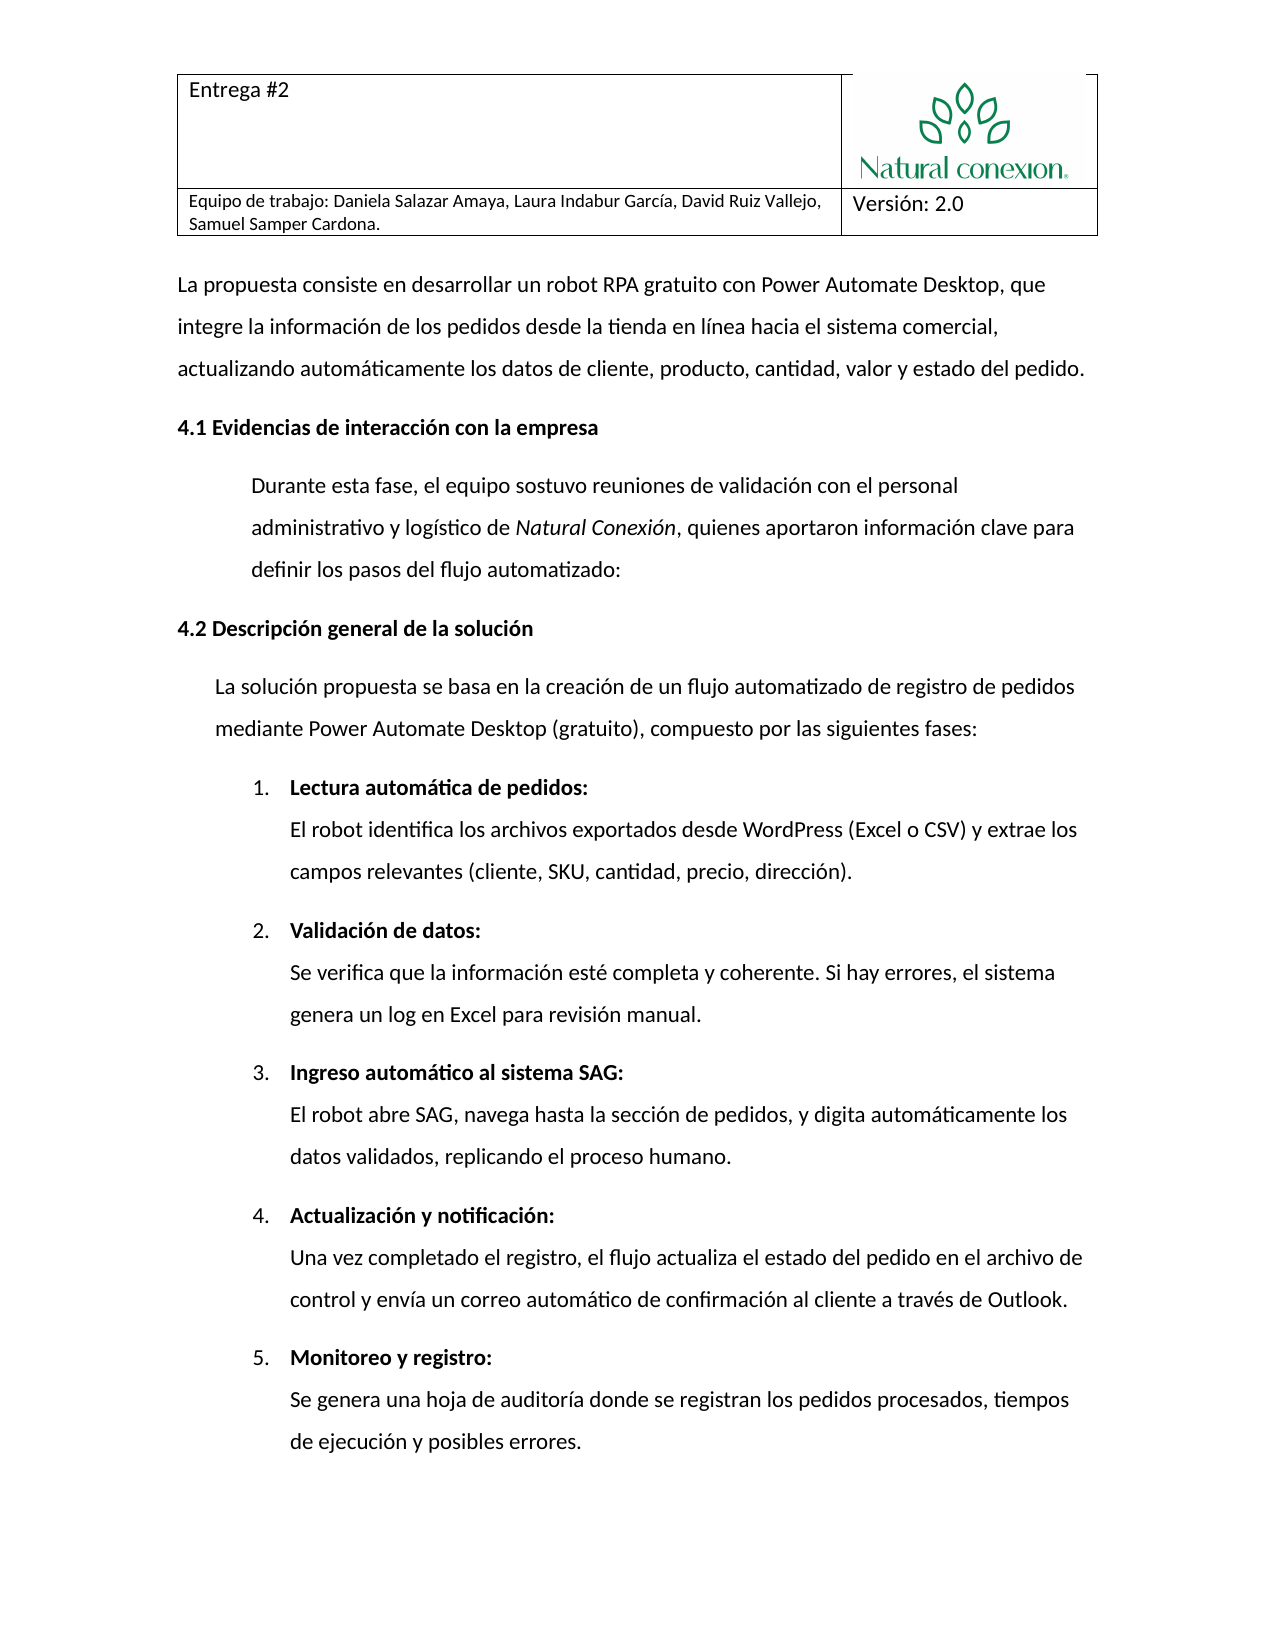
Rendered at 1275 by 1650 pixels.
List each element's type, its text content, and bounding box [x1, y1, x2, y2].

text 4.1 Evidencias de interacción con la empresa [177, 413, 1098, 441]
list Ingreso automático al sistema SAG: El robot abre SAG, navega hasta la sección de pedidos, y digita automáticamente los datos validados, replicando el proceso humano. [252, 1058, 1098, 1170]
text Durante esta fase, el equipo sostuvo reuniones de validación con el personal administrativo y logístico de Natural Conexión, quienes aportaron información clave para definir los pasos del flujo automatizado: [251, 471, 1098, 583]
text La solución propuesta se basa en la creación de un flujo automatizado de registro de pedidos mediante Power Automate Desktop (gratuito), compuesto por las siguientes fases: [215, 672, 1098, 742]
list Actualización y notificación: Una vez completado el registro, el flujo actualiza el estado del pedido en el archivo de control y envía un correo automático de confirmación al cliente a través de Outlook. [252, 1201, 1098, 1313]
list Monitoreo y registro: Se genera una hoja de auditoría donde se registran los pedidos procesados, tiempos de ejecución y posibles errores. [252, 1343, 1098, 1456]
text 4.2 Descripción general de la solución [177, 614, 1098, 642]
list Lectura automática de pedidos: El robot identifica los archivos exportados desde WordPress (Excel o CSV) y extrae los campos relevantes (cliente, SKU, cantidad, precio, dirección). [252, 773, 1098, 885]
picture [852, 74, 1086, 188]
list Validación de datos: Se verifica que la información esté completa y coherente. Si hay errores, el sistema genera un log en Excel para revisión manual. [252, 916, 1098, 1028]
